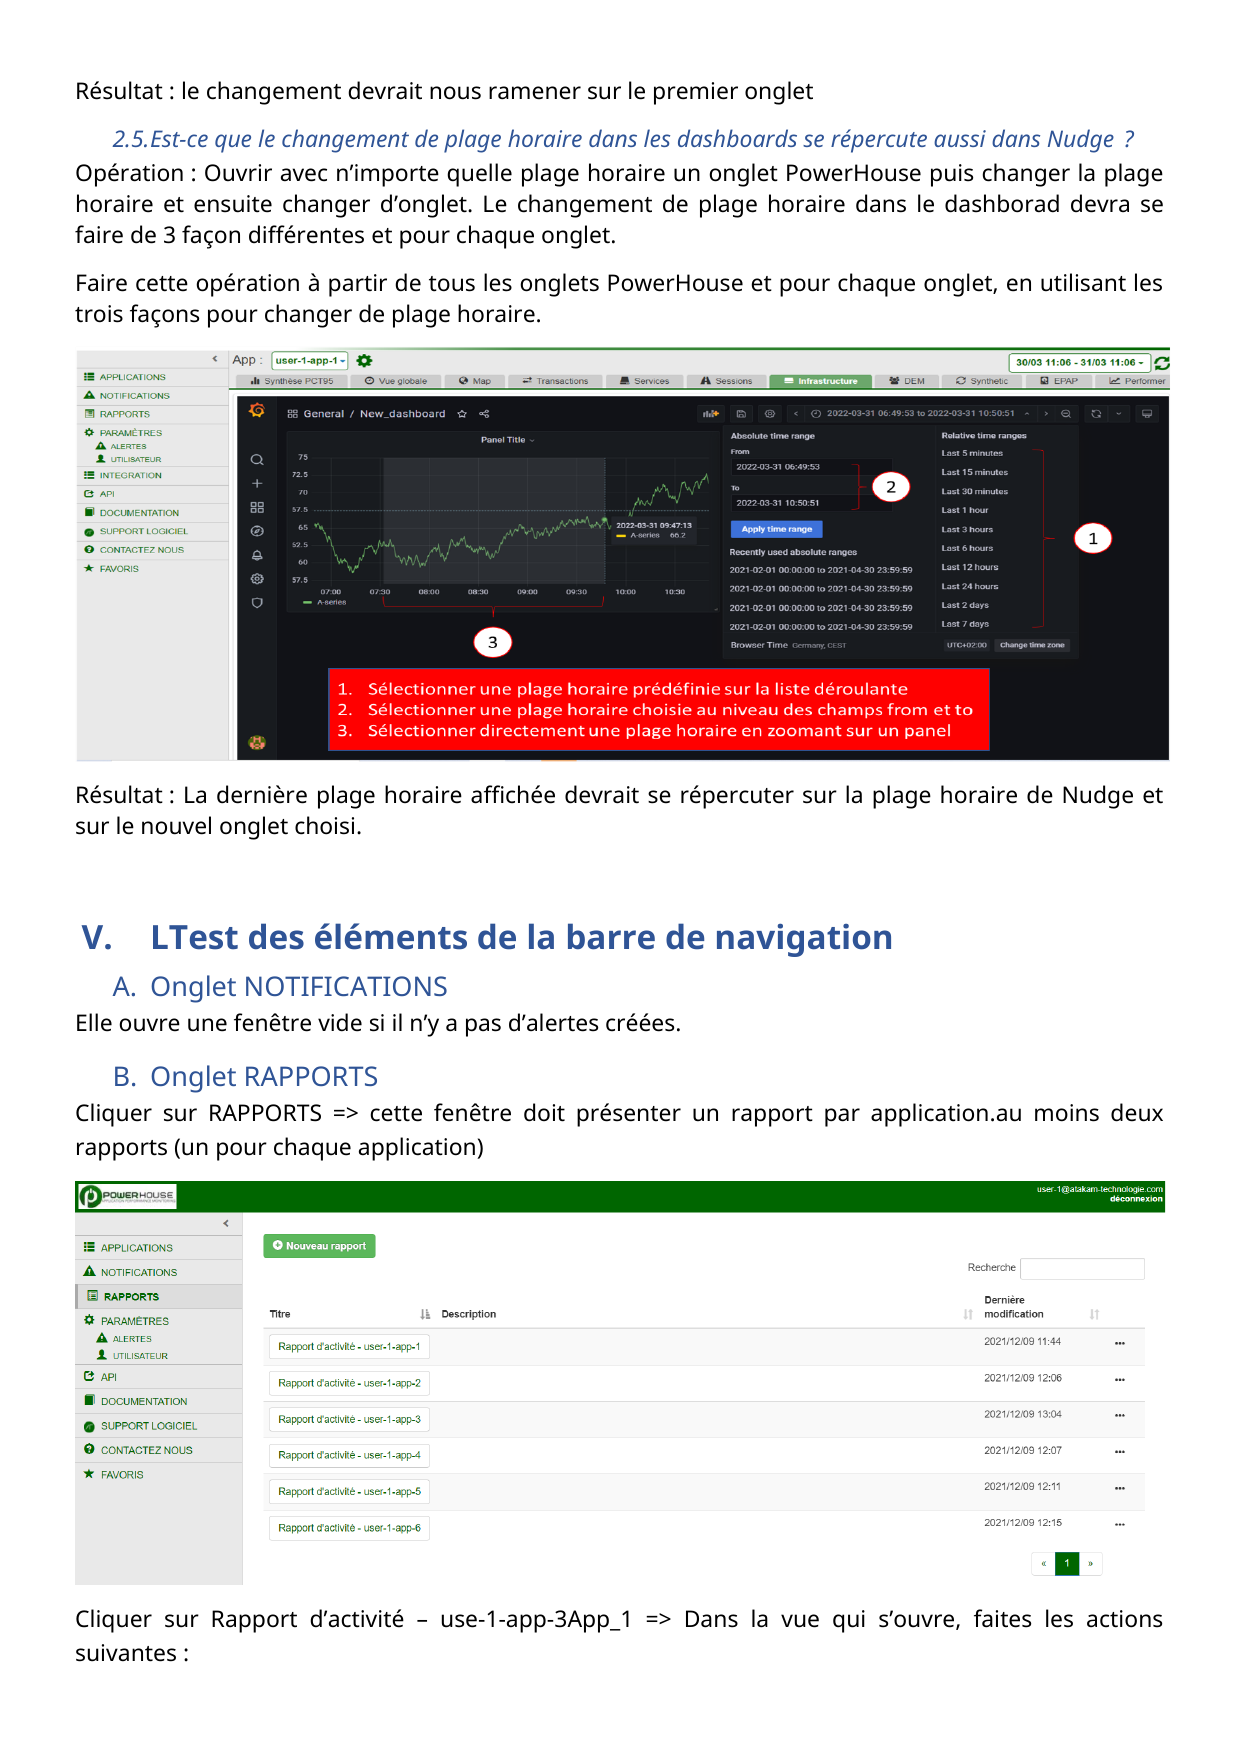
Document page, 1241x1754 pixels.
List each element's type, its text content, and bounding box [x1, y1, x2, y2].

picture [75, 346, 1171, 762]
subtitle Onglet NOTIFICATIONS [112, 967, 1165, 1004]
subtitle es éléments de la barre de navigation [112, 914, 1165, 959]
text Elle ouvre une fenêtre vide si il n’y a pas d’alertes créées. [75, 1007, 1165, 1038]
text Cliquer sur RAPPORTS => cette fenêtre doit présenter [75, 1097, 1165, 1162]
text Cliquer sur Rapport d’activité – => Dans la vue qui s’ouvre, faites les actions suivantes : [75, 1603, 1165, 1668]
subtitle Onglet RAPPORTS [112, 1057, 1165, 1094]
picture [75, 1181, 1166, 1585]
